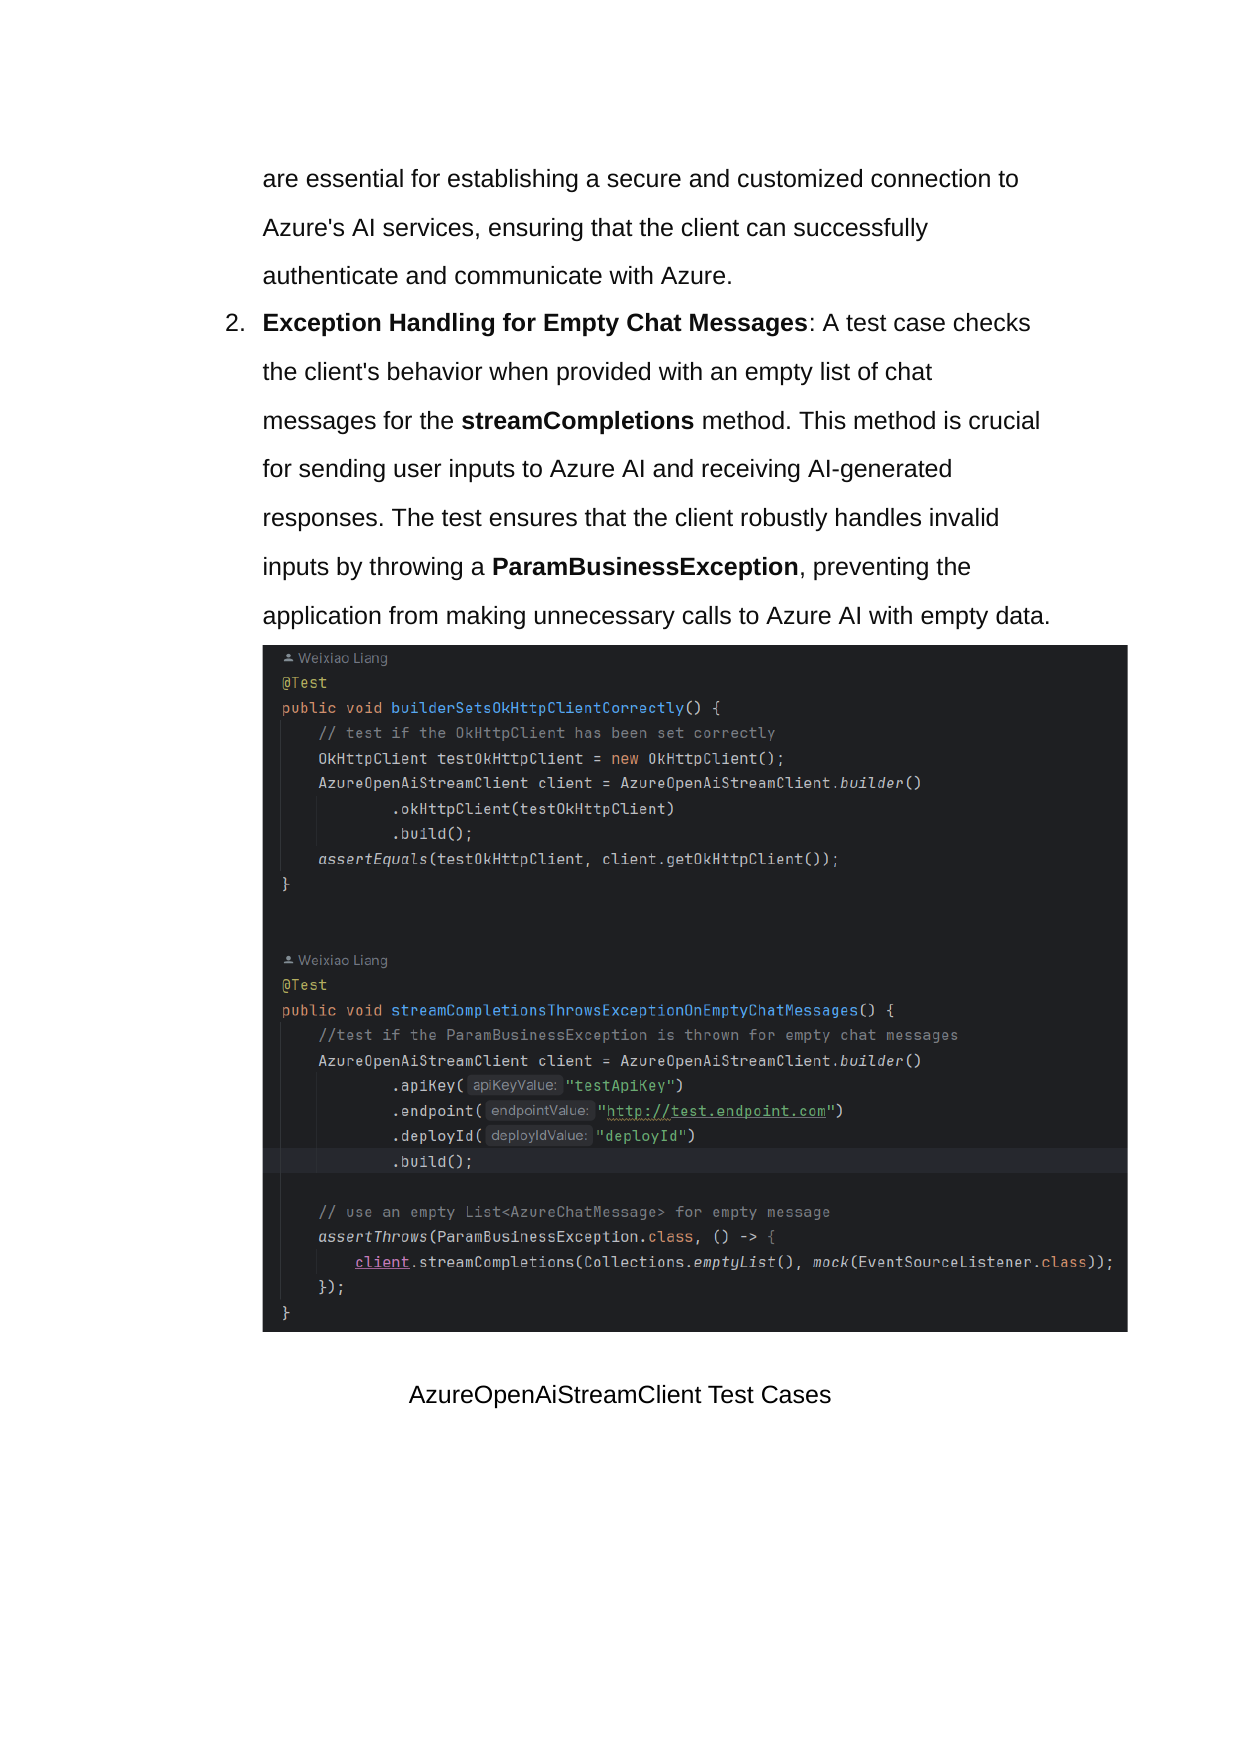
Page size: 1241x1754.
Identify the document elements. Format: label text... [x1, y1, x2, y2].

list Exception Handling for Empty Chat Messages: A test case checks the client's behavior when provided with an empty list of chat messages for the streamCompletions method. This method is crucial for sending user inputs to Azure AI and receiving AI-generated responses. The test ensures that the client robustly handles invalid inputs by throwing a ParamBusinessException, preventing the application from making unnecessary calls to Azure AI with empty data. [225, 306, 1053, 631]
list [225, 162, 1053, 292]
text AzureOpenAiStreamClient Test Cases [187, 1378, 1053, 1410]
picture [262, 645, 1128, 1332]
